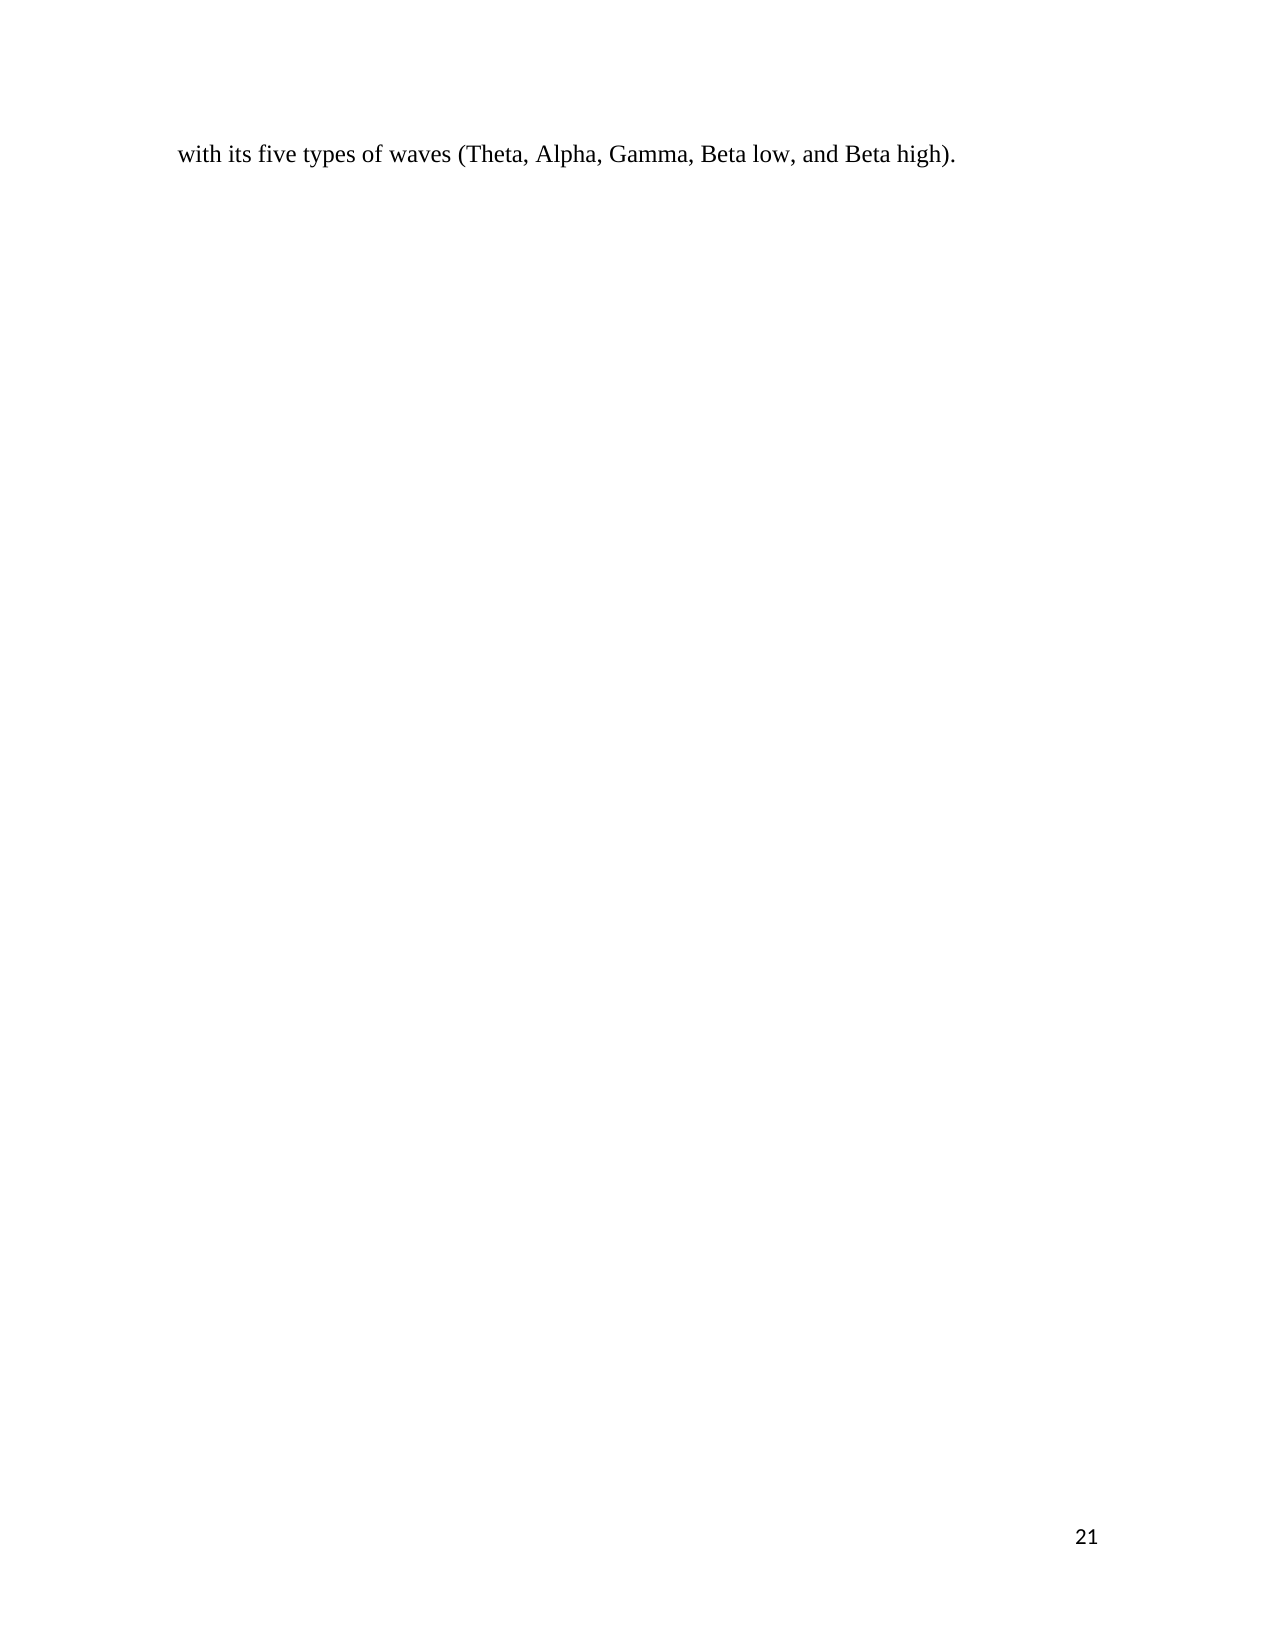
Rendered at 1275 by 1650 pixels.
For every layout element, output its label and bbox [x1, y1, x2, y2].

text [177, 139, 1099, 168]
